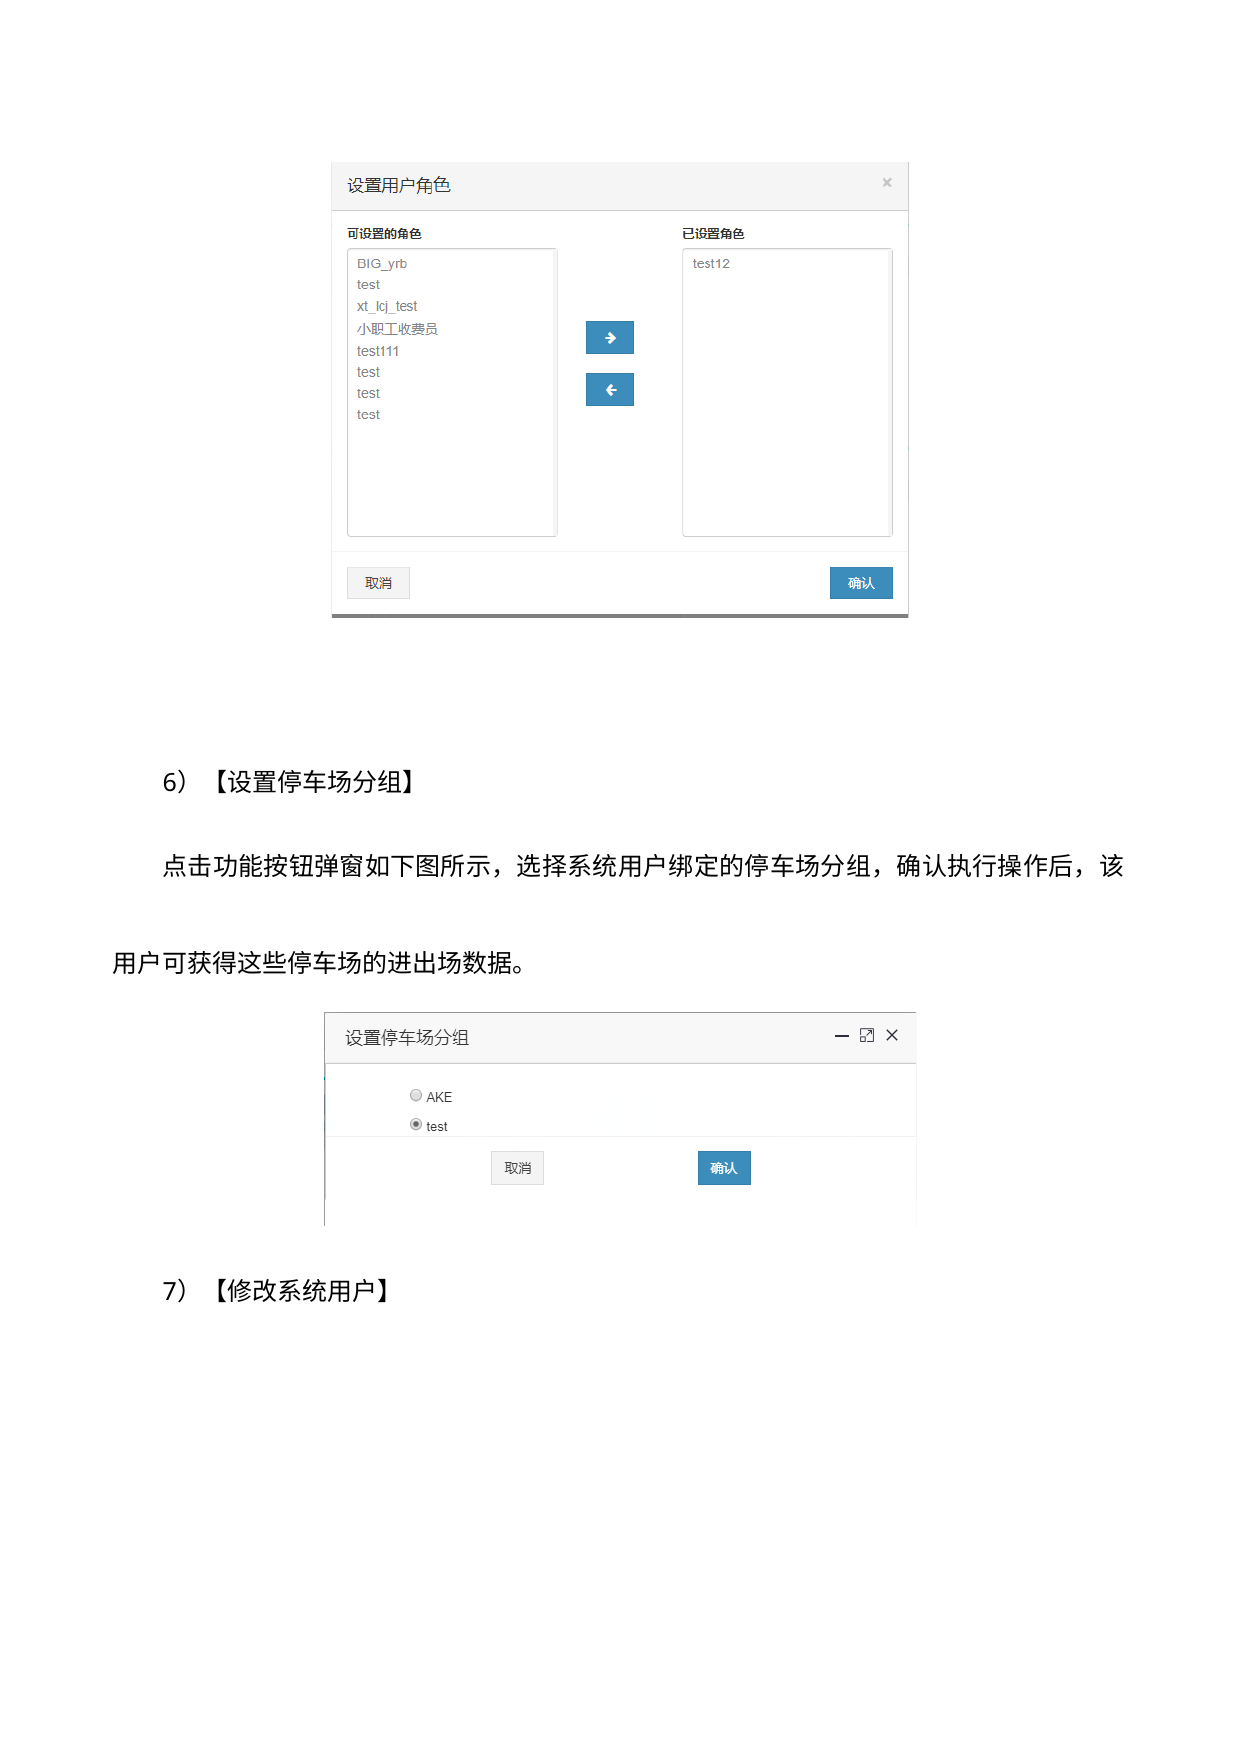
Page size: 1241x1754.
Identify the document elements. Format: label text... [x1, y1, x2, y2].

list 6）【设置停车场分组】 [112, 748, 1128, 813]
list 点击功能按钮弹窗如下图所示，选择系统用户绑定的停车场分组，确认执行操作后，该用户可获得这些停车场的进出场数据。 [112, 832, 1128, 994]
picture [324, 1012, 917, 1226]
picture [331, 162, 909, 618]
list 7）【修改系统用户】 [112, 1257, 1128, 1322]
